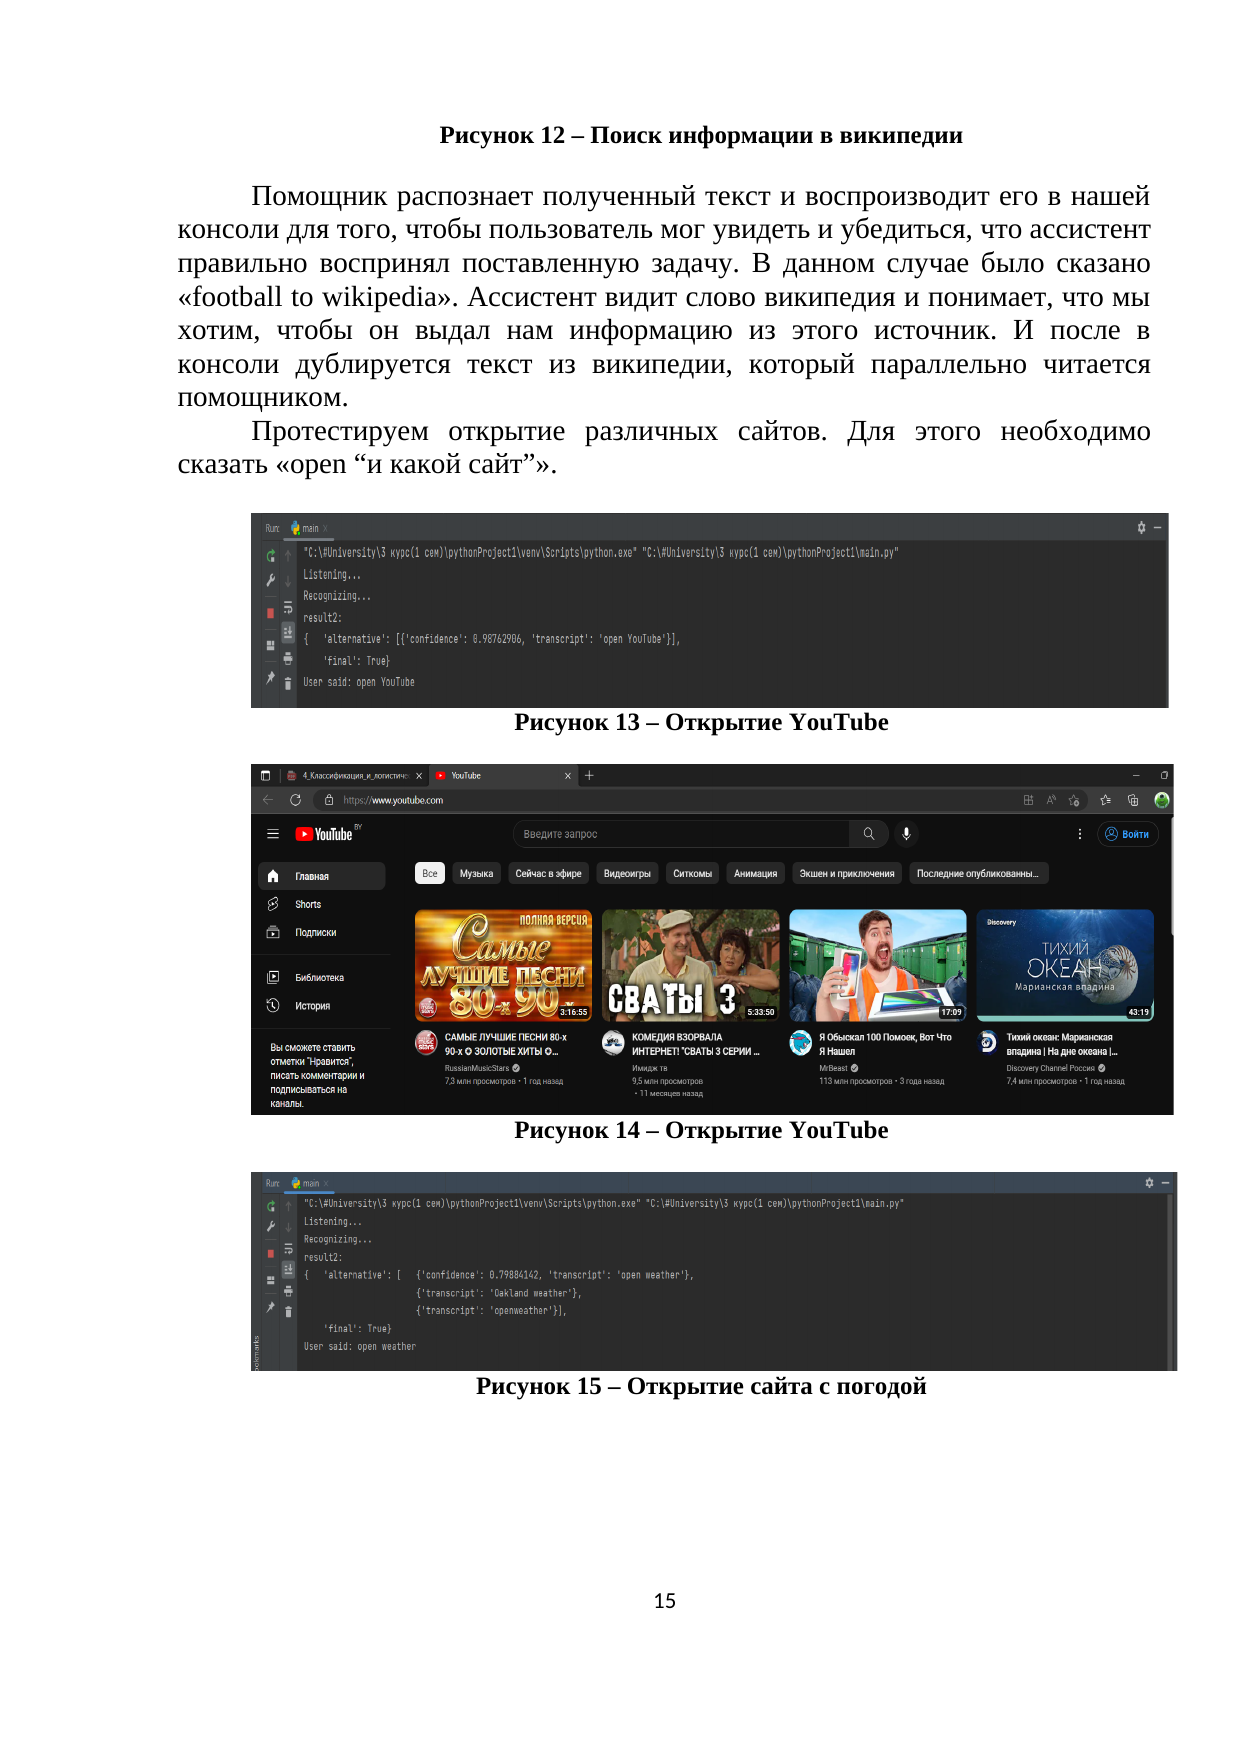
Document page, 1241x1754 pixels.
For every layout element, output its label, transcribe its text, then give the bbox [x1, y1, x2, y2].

text Рисунок 14 – Открытие YouTube [177, 1115, 1152, 1143]
picture [251, 764, 1174, 1115]
text Рисунок 12 – Поиск информации в википедии [177, 121, 1152, 149]
text Помощник распознает полученный текст и воспроизводит его в нашей консоли для того, чтобы пользователь мог увидеть и убедиться, что ассистент правильно воспринял поставленную задачу. В данном случае было сказано «football to wikipedia». Ассистент видит слово википедия и понимает, что мы хотим, чтобы он выдал нам информацию из этого источник. И после в консоли дублируется текст из википедии, который параллельно читается помощником. [177, 178, 1152, 413]
text Протестируем открытие различных сайтов. Для этого необходимо сказать «open “и какой сайт”». [177, 413, 1152, 480]
picture [251, 513, 1169, 708]
text Рисунок 13 – Открытие YouTube [177, 707, 1152, 736]
picture [251, 1172, 1178, 1371]
text Рисунок 15 – Открытие сайта с погодой [177, 1371, 1152, 1400]
